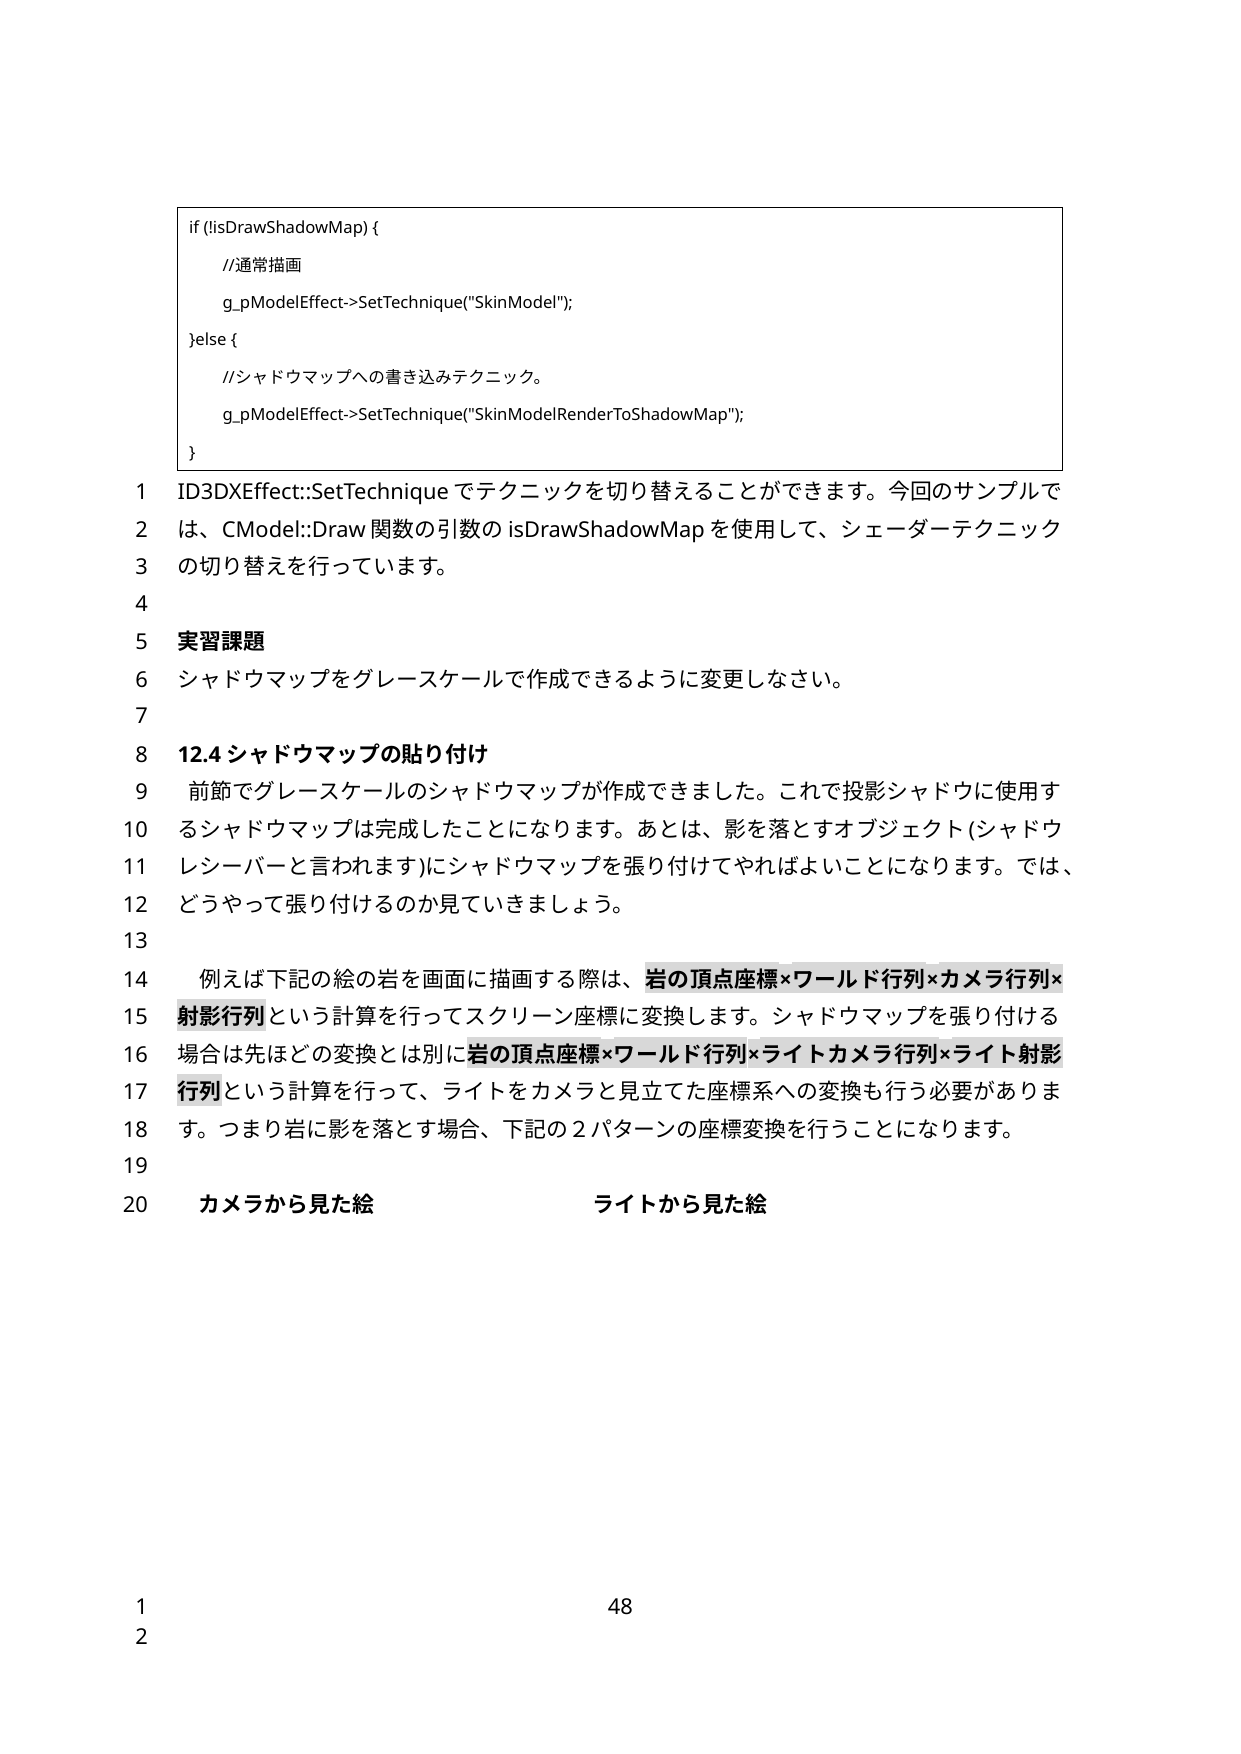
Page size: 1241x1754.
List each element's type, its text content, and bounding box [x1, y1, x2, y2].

text シャドウマップをグレースケールで作成できるように変更しなさい。 [177, 659, 1063, 696]
text 12.4 シャドウマップの貼り付け [177, 734, 1063, 771]
text ID3DXEffect::SetTechniqueでテクニックを切り替えることができます。今回のサンプルでは、CModel::Draw関数の引数のisDrawShadowMapを使用して、シェーダーテクニックの切り替えを行っています。 [177, 471, 1063, 584]
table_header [178, 208, 1062, 470]
text カメラから見た絵 ライトから見た絵 [177, 1184, 1063, 1221]
text 実習課題 [177, 621, 1063, 659]
text 例えば下記の絵の岩を画面に描画する際は、岩の頂点座標×ワールド行列×カメラ行列×射影行列という計算を行ってスクリーン座標に変換します。シャドウマップを張り付ける場合は先ほどの変換とは別に岩の頂点座標×ワールド行列×ライトカメラ行列×ライト射影行列という計算を行って、ライトをカメラと見立てた座標系への変換も行う必要があります。つまり岩に影を落とす場合、下記の２パターンの座標変換を行うことになります。 [177, 959, 1063, 1146]
text 前節でグレースケールのシャドウマップが作成できました。これで投影シャドウに使用するシャドウマップは完成したことになります。あとは、影を落とすオブジェクト(シャドウレシーバーと言われます)にシャドウマップを張り付けてやればよいことになります。では、どうやって張り付けるのか見ていきましょう。 [177, 771, 1063, 921]
